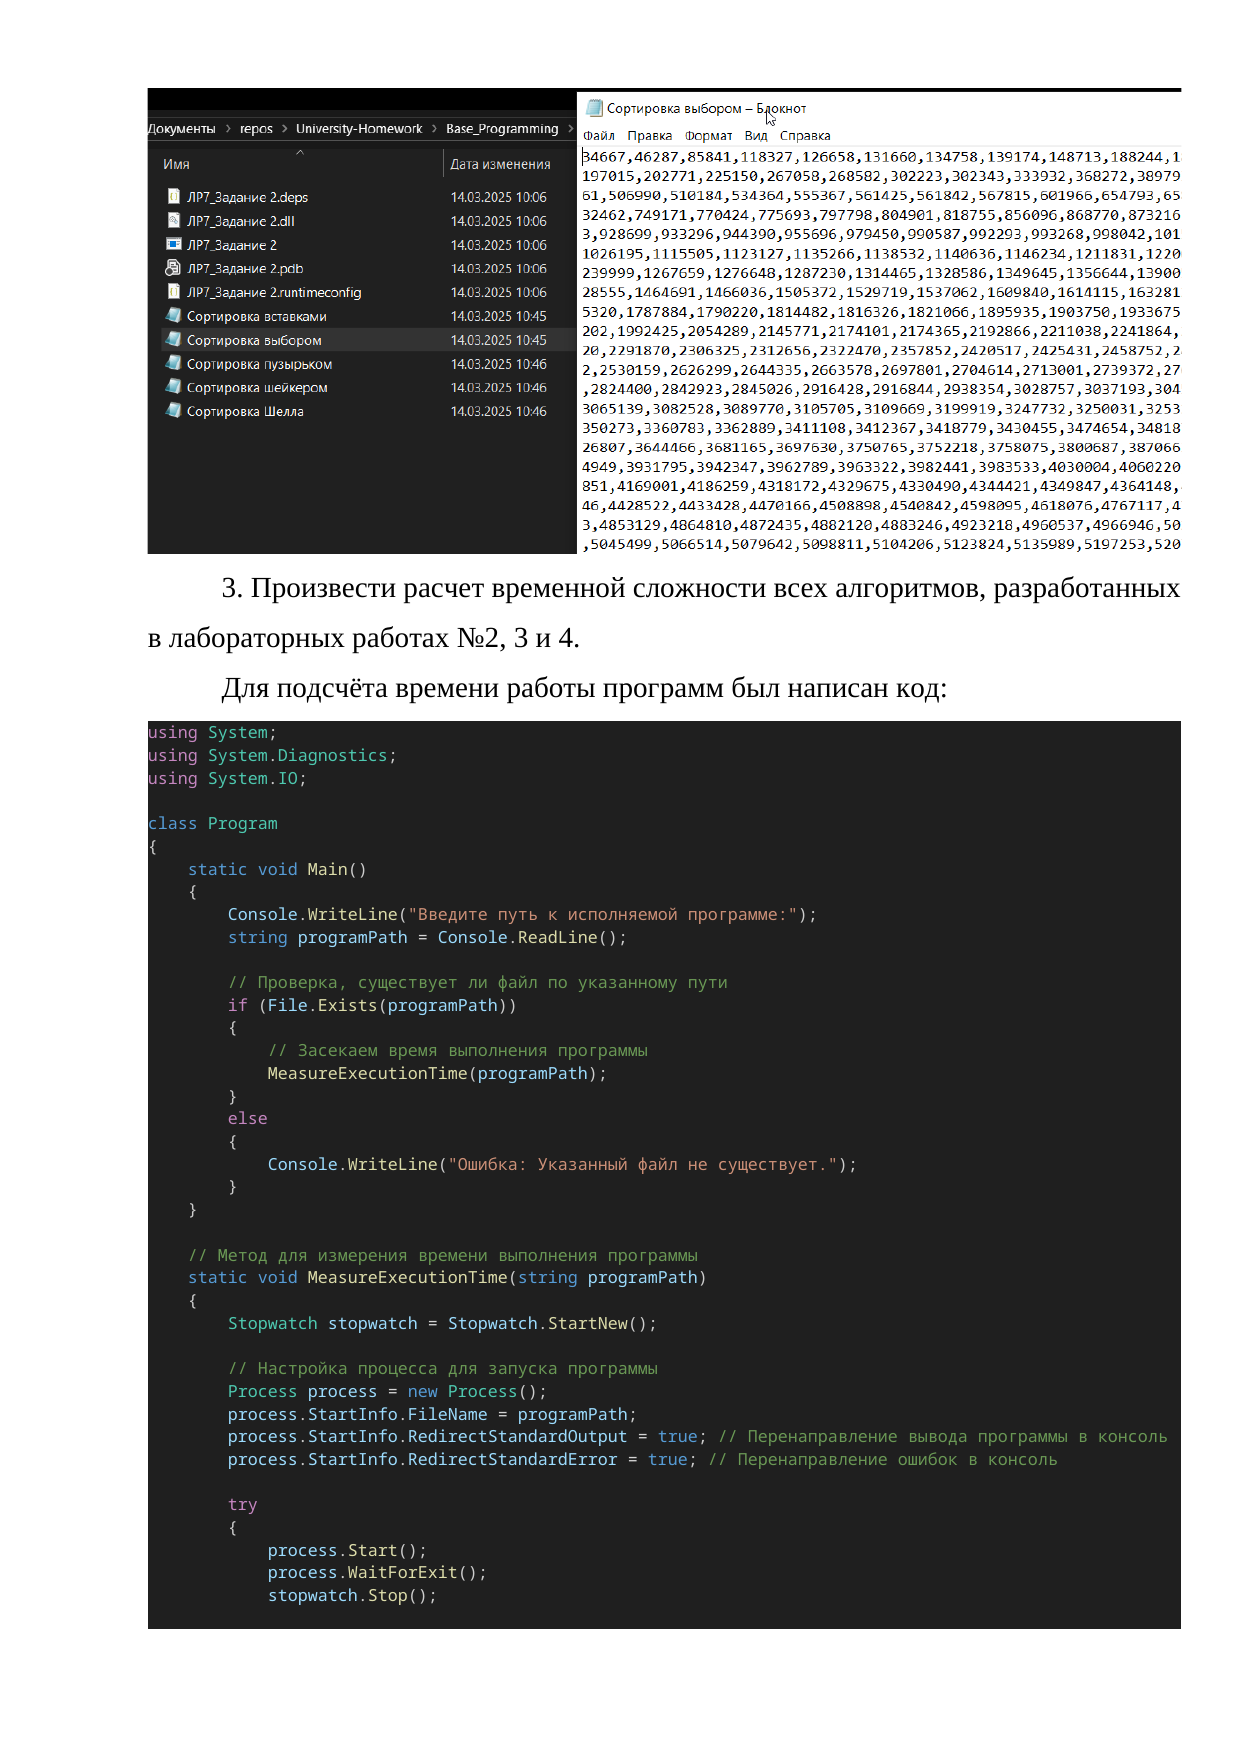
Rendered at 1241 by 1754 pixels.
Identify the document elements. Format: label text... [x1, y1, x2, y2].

text { [148, 1516, 1181, 1538]
text using System.Diagnostics; [148, 744, 1181, 766]
text static void MeasureExecutionTime(string programPath) [148, 1266, 1181, 1289]
text string programPath = Console.ReadLine(); [148, 925, 1181, 948]
text using System; [148, 721, 1181, 744]
text // Проверка, существует ли файл по указанному пути [148, 971, 1181, 993]
text try [148, 1493, 1181, 1516]
text 3. Произвести расчет временной сложности всех алгоритмов, разработанных в лабораторных работах №2, 3 и 4. [148, 570, 1181, 654]
text Console.WriteLine("Введите путь к исполняемой программе:"); [148, 903, 1181, 925]
text Stopwatch stopwatch = Stopwatch.StartNew(); [148, 1311, 1181, 1334]
text process.StartInfo.RedirectStandardOutput = true; // Перенаправление вывода программы в консоль [148, 1425, 1181, 1448]
text { [148, 880, 1181, 903]
text stopwatch.Stop(); [148, 1584, 1181, 1607]
text { [148, 1289, 1181, 1311]
text Для подсчёта времени работы программ был написан код: [148, 671, 1181, 704]
text process.StartInfo.FileName = programPath; [148, 1402, 1181, 1425]
text using System.IO; [148, 766, 1181, 789]
text process.Start(); [148, 1538, 1181, 1561]
text Process process = new Process(); [148, 1379, 1181, 1402]
text Console.WriteLine("Ошибка: Указанный файл не существует."); [148, 1152, 1181, 1175]
text } [148, 1175, 1181, 1198]
text if (File.Exists(programPath)) [148, 993, 1181, 1016]
text process.WaitForExit(); [148, 1561, 1181, 1584]
text { [148, 1130, 1181, 1152]
text class Program [148, 812, 1181, 834]
text // Метод для измерения времени выполнения программы [148, 1243, 1181, 1266]
text { [148, 834, 1181, 857]
text MeasureExecutionTime(programPath); [148, 1062, 1181, 1084]
text // Настройка процесса для запуска программы [148, 1357, 1181, 1379]
text // Засекаем время выполнения программы [148, 1039, 1181, 1062]
picture [147, 88, 1182, 554]
text process.StartInfo.RedirectStandardError = true; // Перенаправление ошибок в консоль [148, 1448, 1181, 1470]
text static void Main() [148, 857, 1181, 880]
text { [148, 1016, 1181, 1039]
text } [148, 1084, 1181, 1107]
text } [148, 1198, 1181, 1221]
text else [148, 1107, 1181, 1130]
